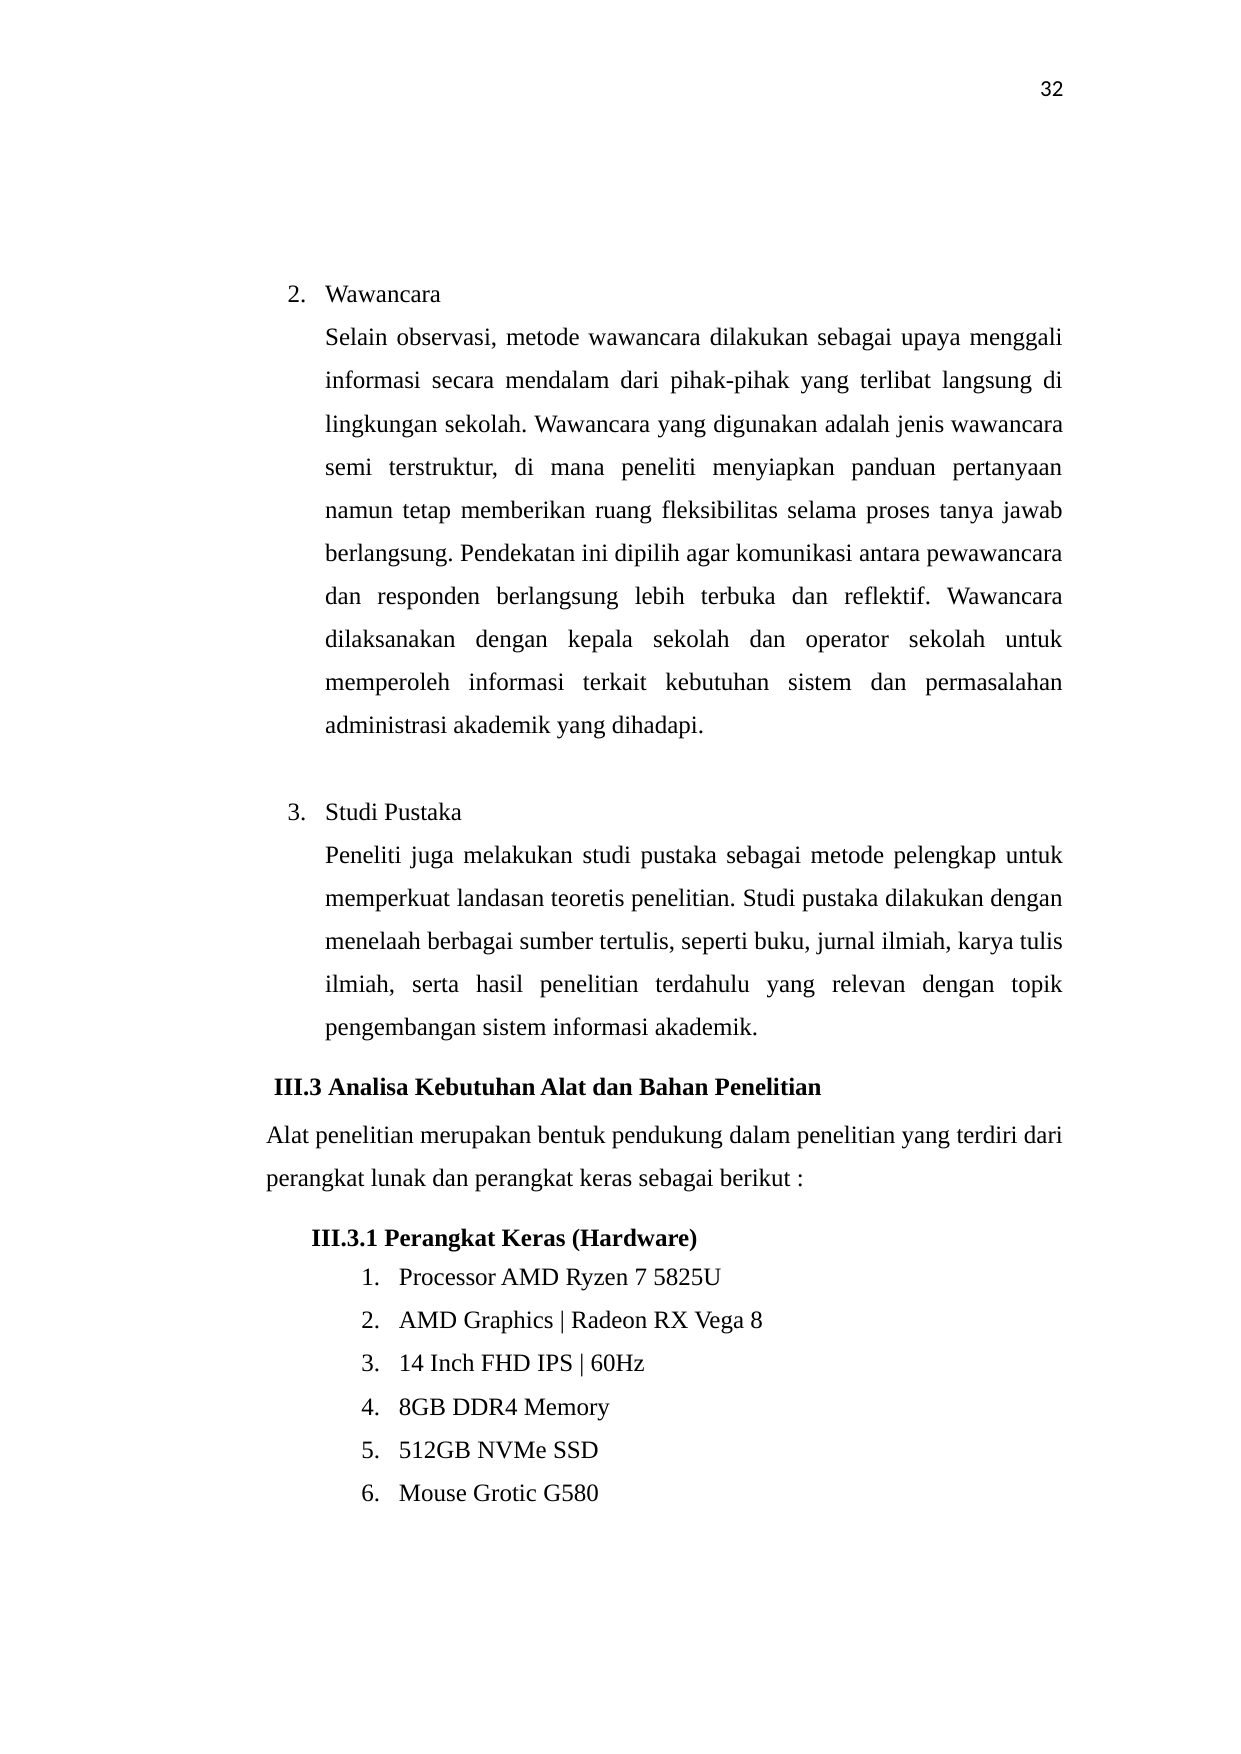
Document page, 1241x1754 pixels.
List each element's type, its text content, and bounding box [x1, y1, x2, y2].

subtitle Perangkat Keras (Hardware) [311, 1223, 1063, 1252]
list Processor AMD Ryzen 7 5825U [361, 1262, 1063, 1291]
list AMD Graphics | Radeon RX Vega 8 [361, 1305, 1063, 1334]
list Peneliti juga melakukan studi pustaka sebagai metode pelengkap untuk memperkuat landasan teoretis penelitian. Studi pustaka dilakukan dengan menelaah berbagai sumber tertulis, seperti buku, jurnal ilmiah, karya tulis ilmiah, serta hasil penelitian terdahulu yang relevan dengan topik pengembangan sistem informasi akademik. [325, 840, 1063, 1041]
subtitle Analisa Kebutuhan Alat dan Bahan Penelitian [274, 1072, 1063, 1101]
list Wawancara [287, 279, 1063, 308]
list 8GB DDR4 Memory [361, 1392, 1063, 1420]
list Mouse Grotic G580 [361, 1478, 1063, 1507]
list Studi Pustaka [287, 797, 1063, 826]
list Selain observasi, metode wawancara dilakukan sebagai upaya menggali informasi secara mendalam dari pihak-pihak yang terlibat langsung di lingkungan sekolah. Wawancara yang digunakan adalah jenis wawancara semi terstruktur, di mana peneliti menyiapkan panduan pertanyaan namun tetap memberikan ruang fleksibilitas selama proses tanya jawab berlangsung. Pendekatan ini dipilih agar komunikasi antara pewawancara dan responden berlangsung lebih terbuka dan reflektif. Wawancara dilaksanakan dengan kepala sekolah dan operator sekolah untuk memperoleh informasi terkait kebutuhan sistem dan permasalahan administrasi akademik yang dihadapi. [325, 322, 1063, 739]
list 512GB NVMe SSD [361, 1435, 1063, 1463]
list 14 Inch FHD IPS | 60Hz [361, 1348, 1063, 1377]
subtitle Alat penelitian merupakan bentuk pendukung dalam penelitian yang terdiri dari perangkat lunak dan perangkat keras sebagai berikut : [266, 1120, 1063, 1192]
